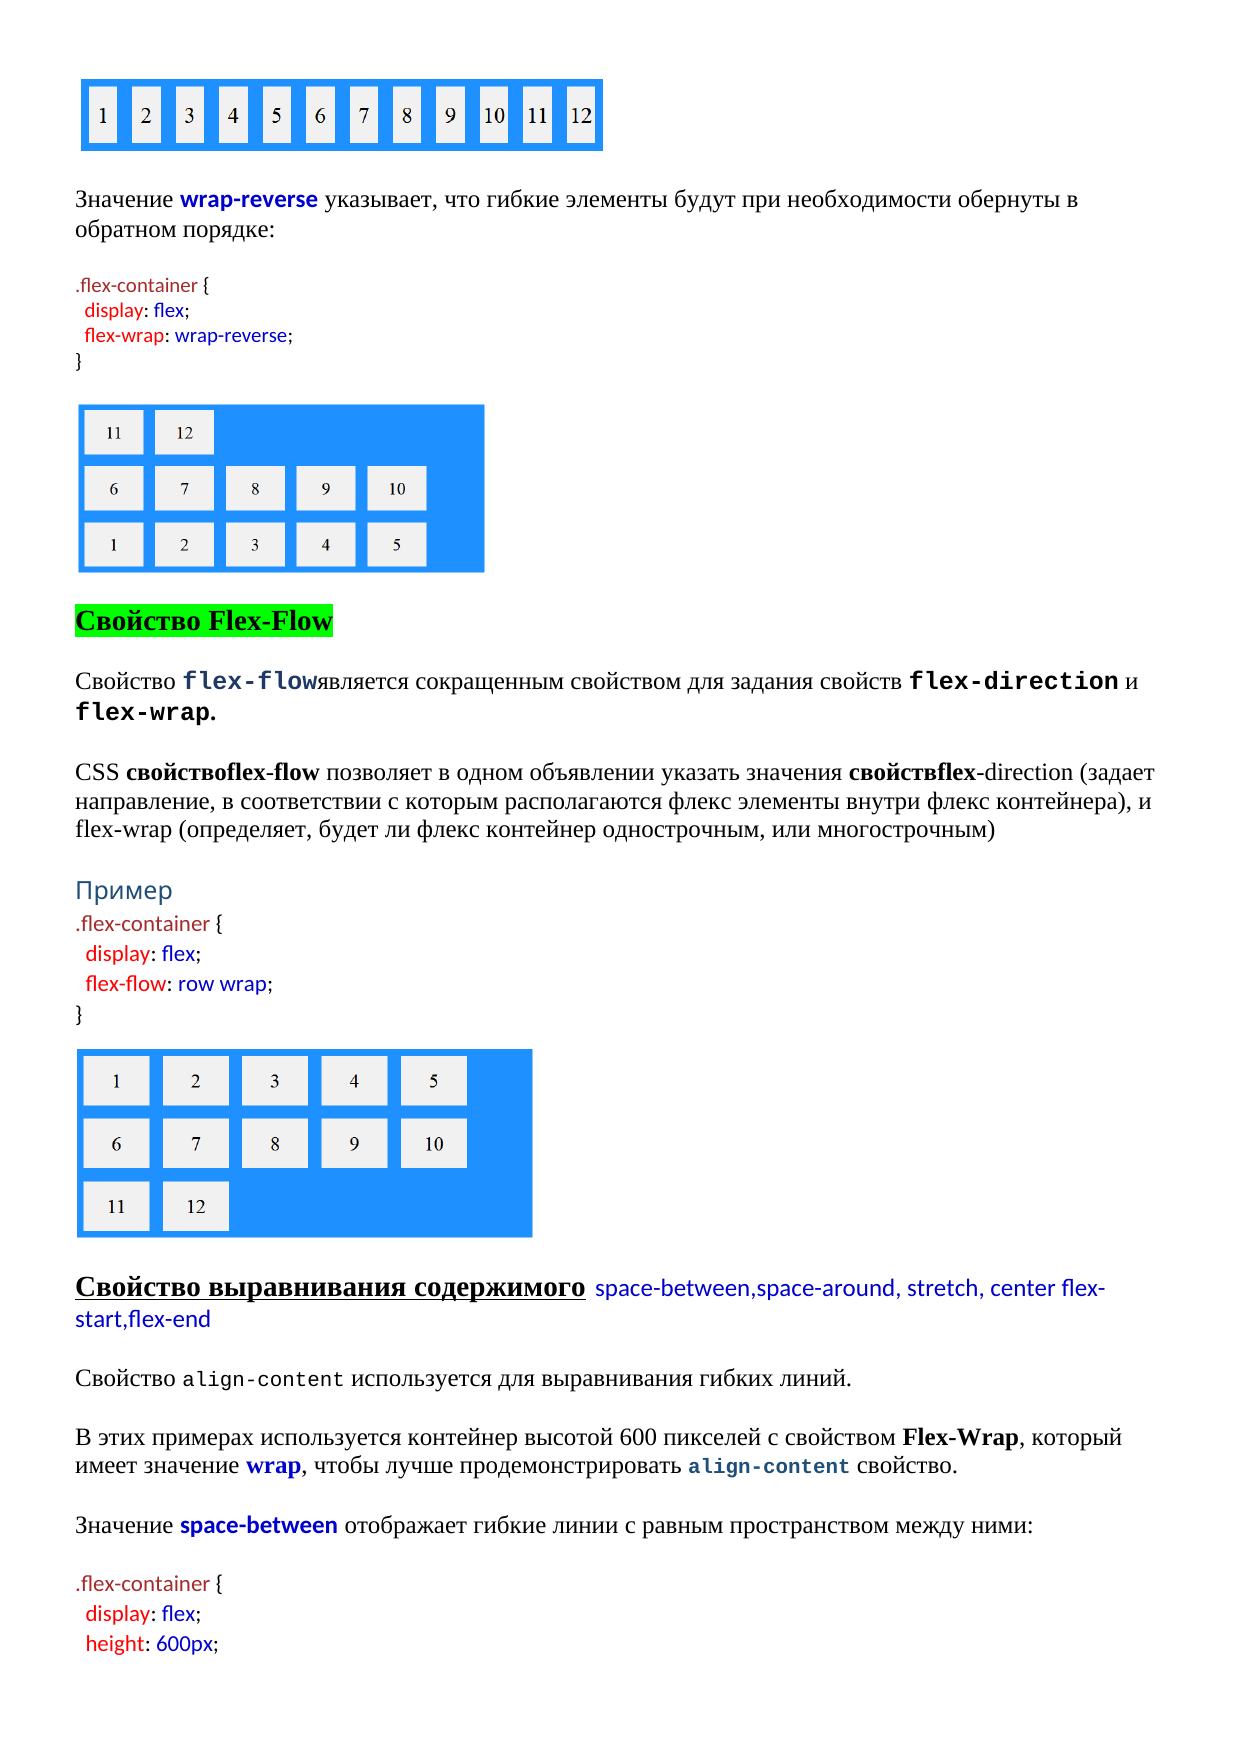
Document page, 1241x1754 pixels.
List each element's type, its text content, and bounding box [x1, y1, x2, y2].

text .flex-container { display: flex; flex-wrap: wrap-reverse; } [75, 272, 1165, 373]
text Свойство выравнивания содержимого space-between,space-around, stretch, center flex-start,flex-end [75, 1269, 1165, 1334]
text Свойство flex-flowявляется сокращенным свойством для задания свойств flex-direction и flex-wrap. [75, 666, 1165, 728]
text Значение space-between отображает гибкие линии с равным пространством между ними: [75, 1509, 1165, 1539]
text Значение wrap-reverse указывает, что гибкие элементы будут при необходимости обернуты в обратном порядке: [75, 183, 1165, 243]
subtitle Свойство Flex-Flow [75, 603, 1165, 637]
text CSS свойствоflex-flow позволяет в одном объявлении указать значения свойствflex-direction (задает направление, в соответствии с которым располагаются флекс элементы внутри флекс контейнера), и flex-wrap (определяет, будет ли флекс контейнер однострочным, или многострочным) [75, 757, 1165, 843]
picture [75, 75, 607, 155]
subtitle Пример [75, 872, 1165, 906]
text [75, 1569, 1165, 1657]
picture [75, 1046, 537, 1241]
text .flex-container { display: flex; flex-flow: row wrap; } [75, 909, 1165, 1028]
picture [75, 401, 487, 575]
text В этих примерах используется контейнер высотой 600 пикселей с свойством Flex-Wrap, который имеет значение wrap, чтобы лучше продемонстрировать align-content свойство. [75, 1422, 1165, 1480]
text Свойство align-content используется для выравнивания гибких линий. [75, 1363, 1165, 1392]
